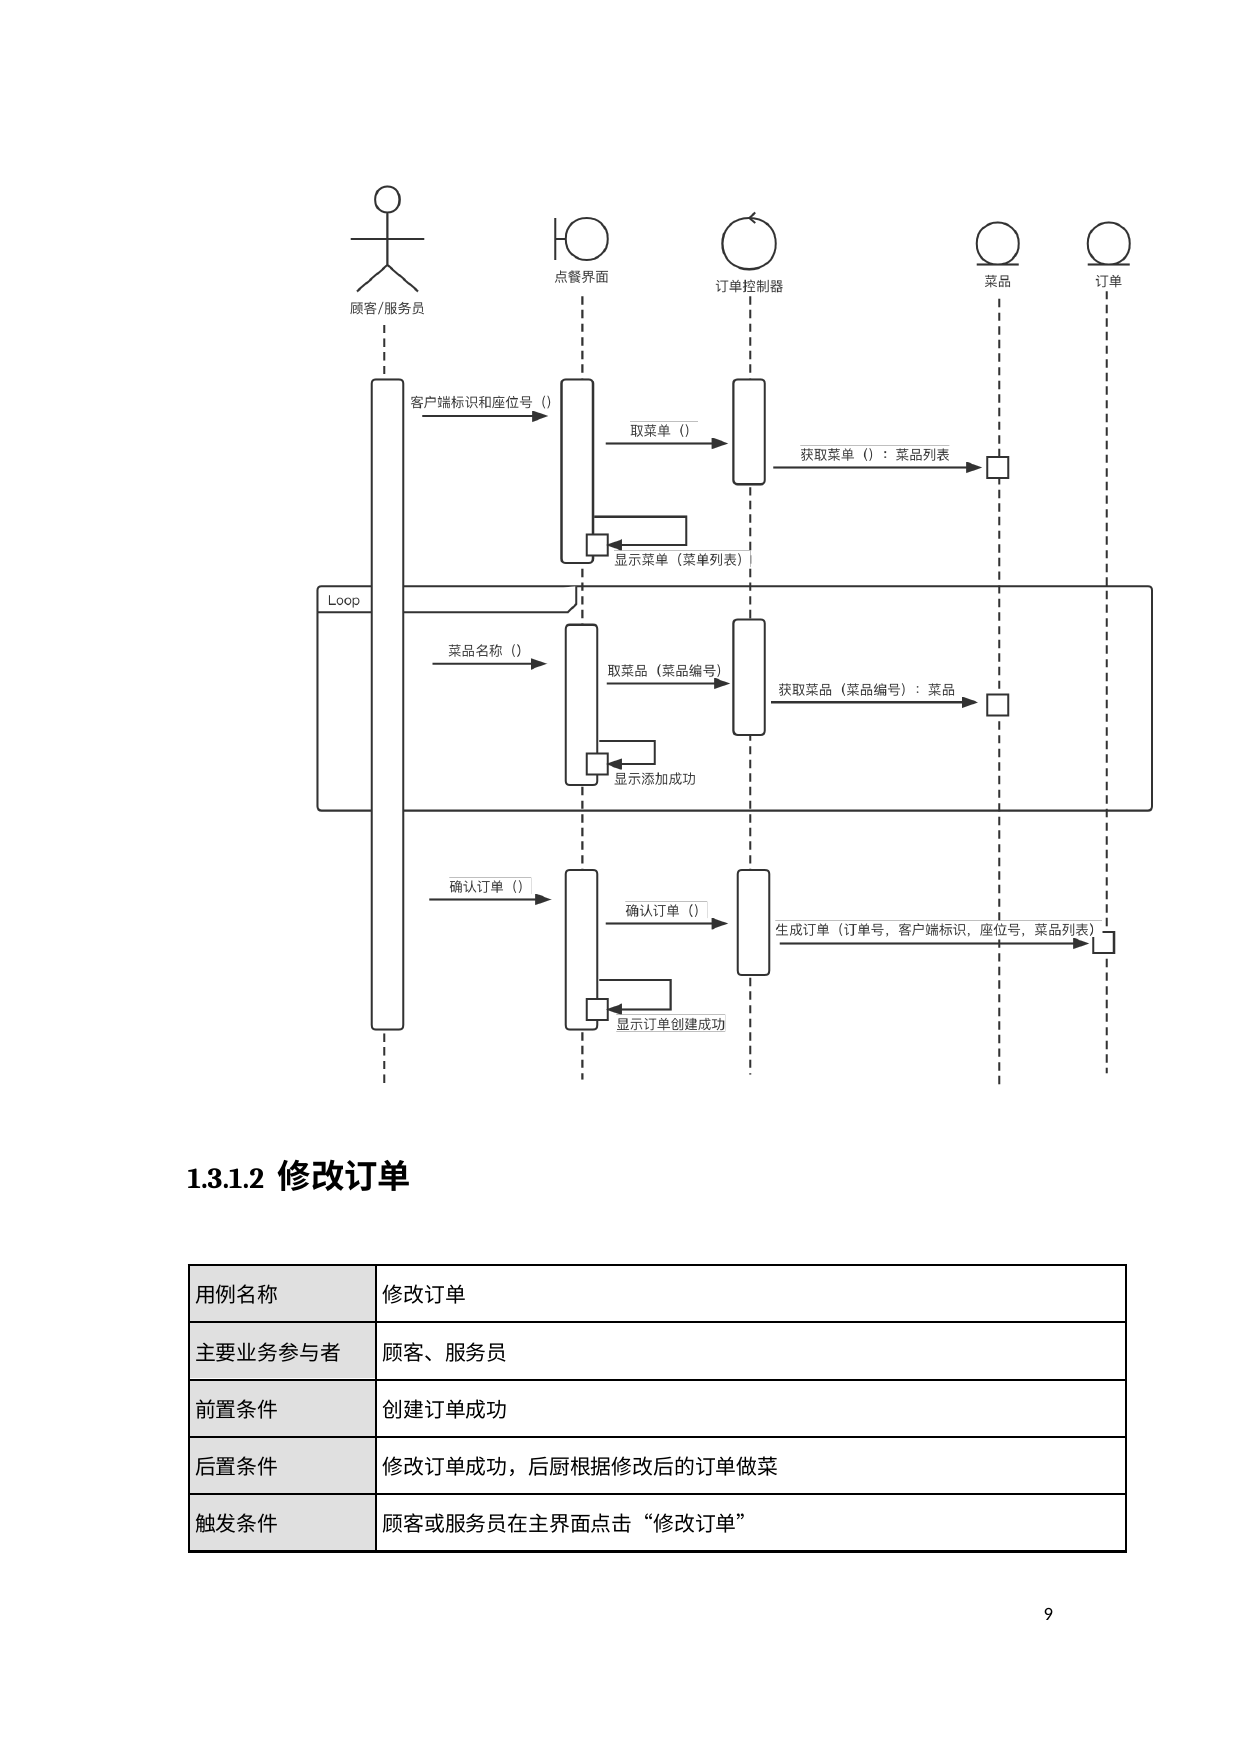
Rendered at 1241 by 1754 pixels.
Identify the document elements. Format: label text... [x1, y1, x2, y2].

table_cell 顾客或服务员在主界面点击“修改订单” [377, 1495, 1125, 1550]
table_header 用例名称 [190, 1266, 375, 1321]
picture [291, 161, 1178, 1113]
table_cell 触发条件 [190, 1495, 375, 1550]
subtitle 修改订单 [187, 1142, 1053, 1207]
table_cell 修改订单成功，后厨根据修改后的订单做菜 [377, 1438, 1125, 1493]
table_header 修改订单 [377, 1266, 1125, 1321]
table_cell 顾客、服务员 [377, 1323, 1125, 1378]
table_cell 后置条件 [190, 1438, 375, 1493]
table_cell 创建订单成功 [377, 1381, 1125, 1436]
table_cell 主要业务参与者 [190, 1323, 375, 1378]
table_cell 前置条件 [190, 1381, 375, 1436]
